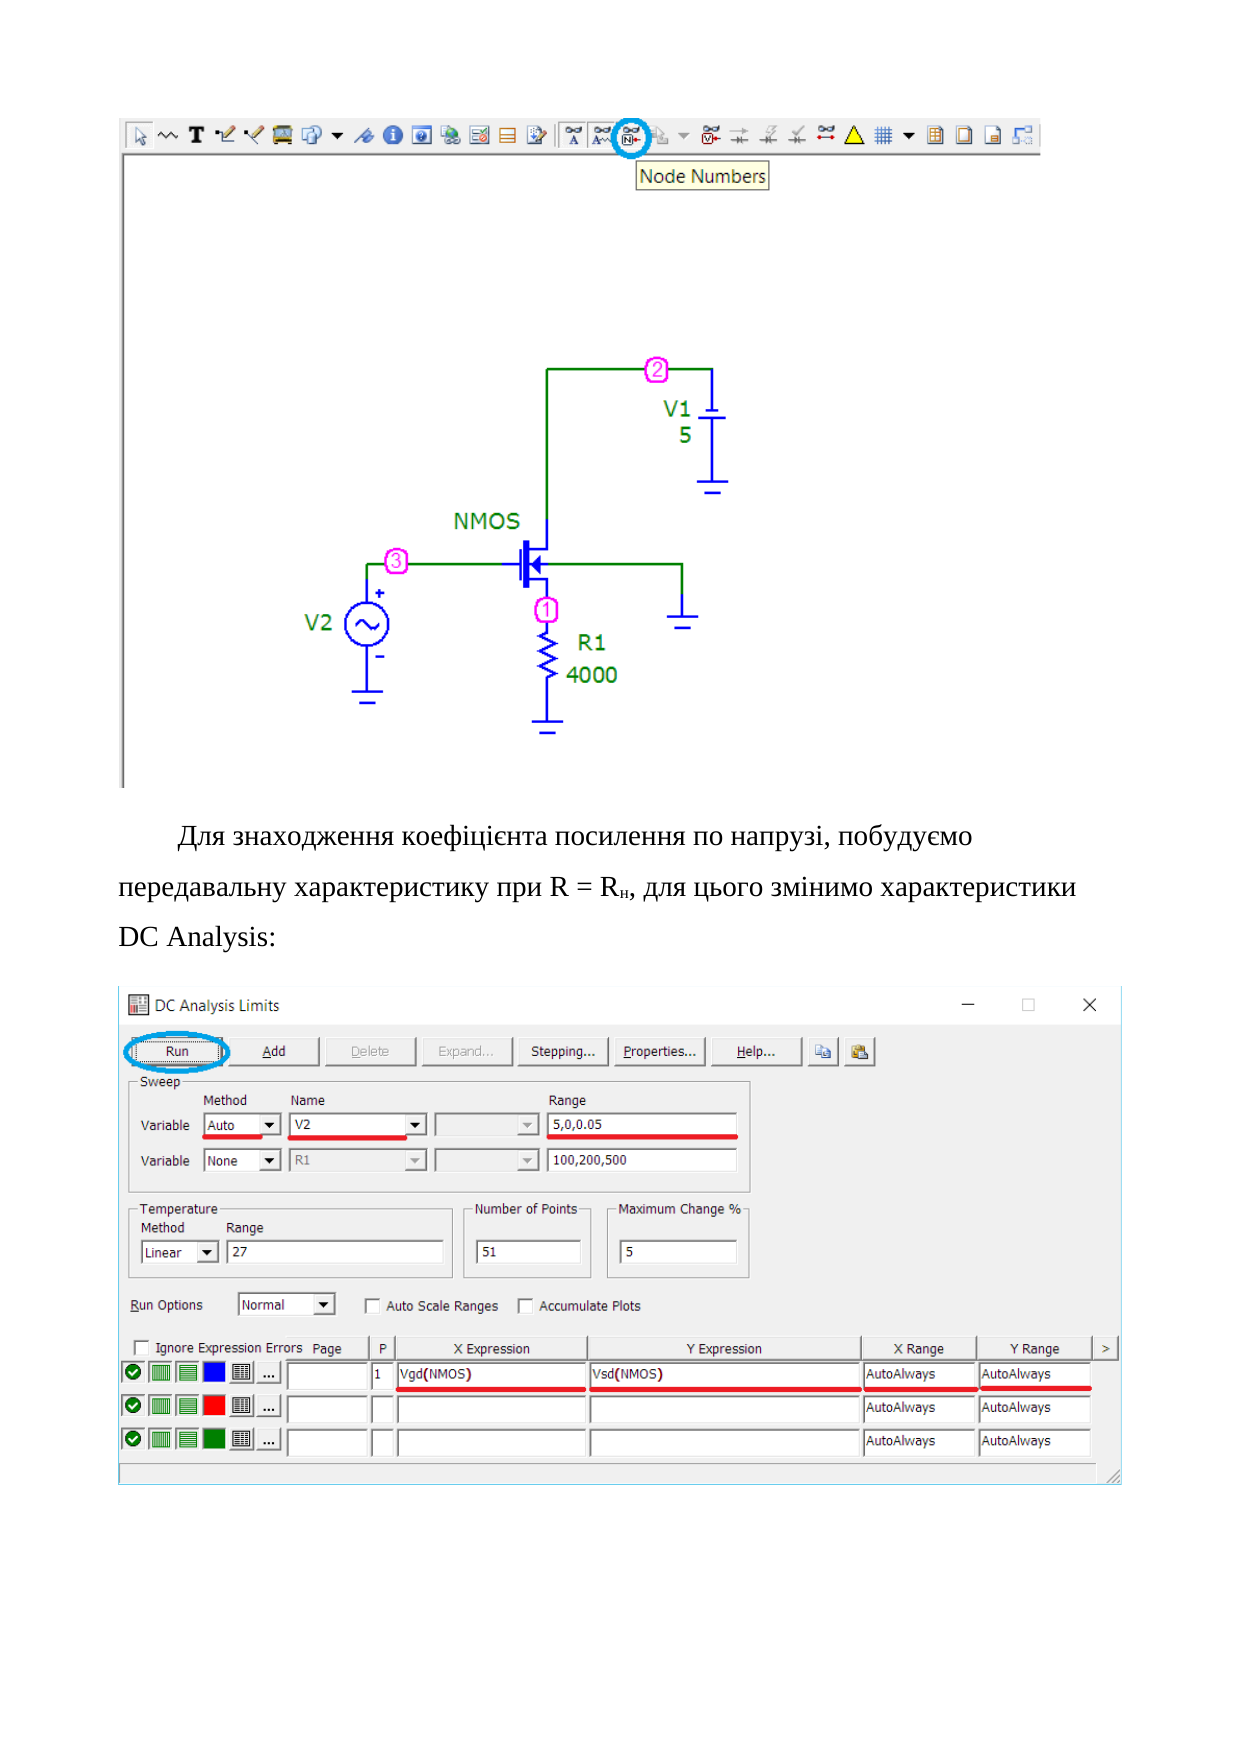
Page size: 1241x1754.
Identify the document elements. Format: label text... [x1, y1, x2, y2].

text Для знаходження коефіцієнта посилення по напрузі, побудуємо передавальну характеристику при R = Rн, для цього змінимо характеристики DC Analysis: [118, 818, 1122, 953]
picture [118, 986, 1122, 1485]
picture [617, 123, 645, 152]
picture [118, 118, 1041, 788]
